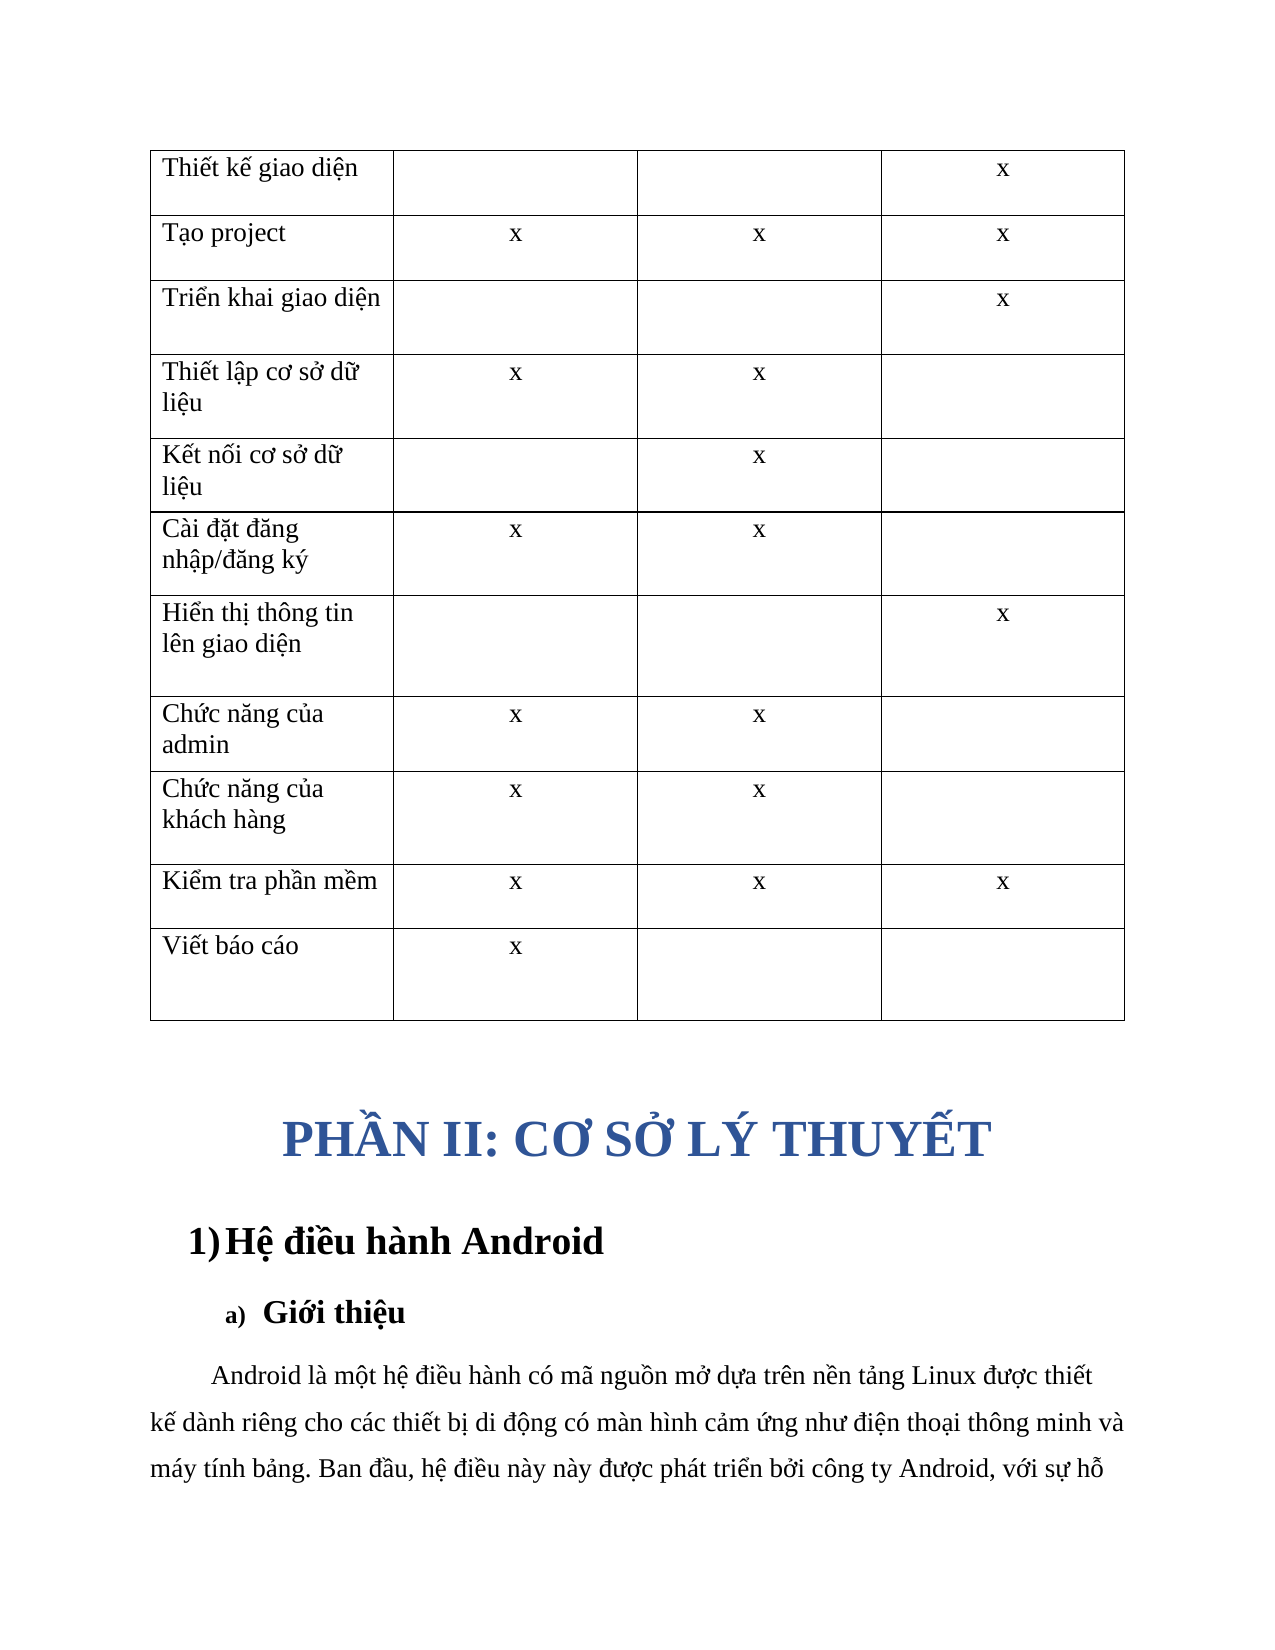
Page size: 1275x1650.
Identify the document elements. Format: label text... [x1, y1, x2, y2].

table_cell Kiểm tra phần mềm [151, 865, 393, 928]
subtitle Hệ điều hành Android [187, 1218, 1125, 1263]
table_cell x [638, 772, 881, 863]
table_cell Chức năng của khách hàng [151, 772, 393, 863]
table_cell x [394, 865, 637, 928]
table_cell [394, 439, 637, 511]
table_cell [638, 929, 881, 1020]
table_cell [638, 596, 881, 696]
table_cell [882, 355, 1124, 437]
table_cell x [882, 865, 1124, 928]
table_cell Chức năng của admin [151, 697, 393, 771]
table_cell Thiết lập cơ sở dữ liệu [151, 355, 393, 437]
table_cell [394, 151, 637, 214]
table_cell Tạo project [151, 216, 393, 280]
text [150, 1359, 1125, 1483]
table_cell x [882, 596, 1124, 696]
table_cell [394, 281, 637, 354]
list Giới thiệu [225, 1292, 1125, 1330]
table_cell Kết nối cơ sở dữ liệu [151, 439, 393, 511]
table_cell x [638, 865, 881, 928]
table_cell Triển khai giao diện [151, 281, 393, 354]
table_cell x [394, 355, 637, 437]
table_cell x [638, 697, 881, 771]
table_cell x [882, 216, 1124, 280]
table_cell Thiết kế giao diện [151, 151, 393, 214]
table_cell [882, 439, 1124, 511]
table_cell x [882, 151, 1124, 214]
table_cell [638, 151, 881, 214]
table_cell [638, 281, 881, 354]
table_cell Hiển thị thông tin lên giao diện [151, 596, 393, 696]
table_cell x [882, 281, 1124, 354]
table_cell Cài đặt đăng nhập/đăng ký [151, 513, 393, 595]
table_cell [394, 596, 637, 696]
table_cell x [394, 772, 637, 863]
table_cell [882, 772, 1124, 863]
table_cell x [394, 929, 637, 1020]
table_cell x [638, 439, 881, 511]
table_cell x [394, 513, 637, 595]
table_cell Viết báo cáo [151, 929, 393, 1020]
table_cell [882, 697, 1124, 771]
subtitle PHẦN II: CƠ SỞ LÝ THUYẾT [150, 1108, 1125, 1168]
table_cell x [638, 216, 881, 280]
table_cell [882, 929, 1124, 1020]
table_cell x [638, 513, 881, 595]
table_cell x [394, 216, 637, 280]
table_cell x [394, 697, 637, 771]
table_cell [882, 513, 1124, 595]
table_cell x [638, 355, 881, 437]
